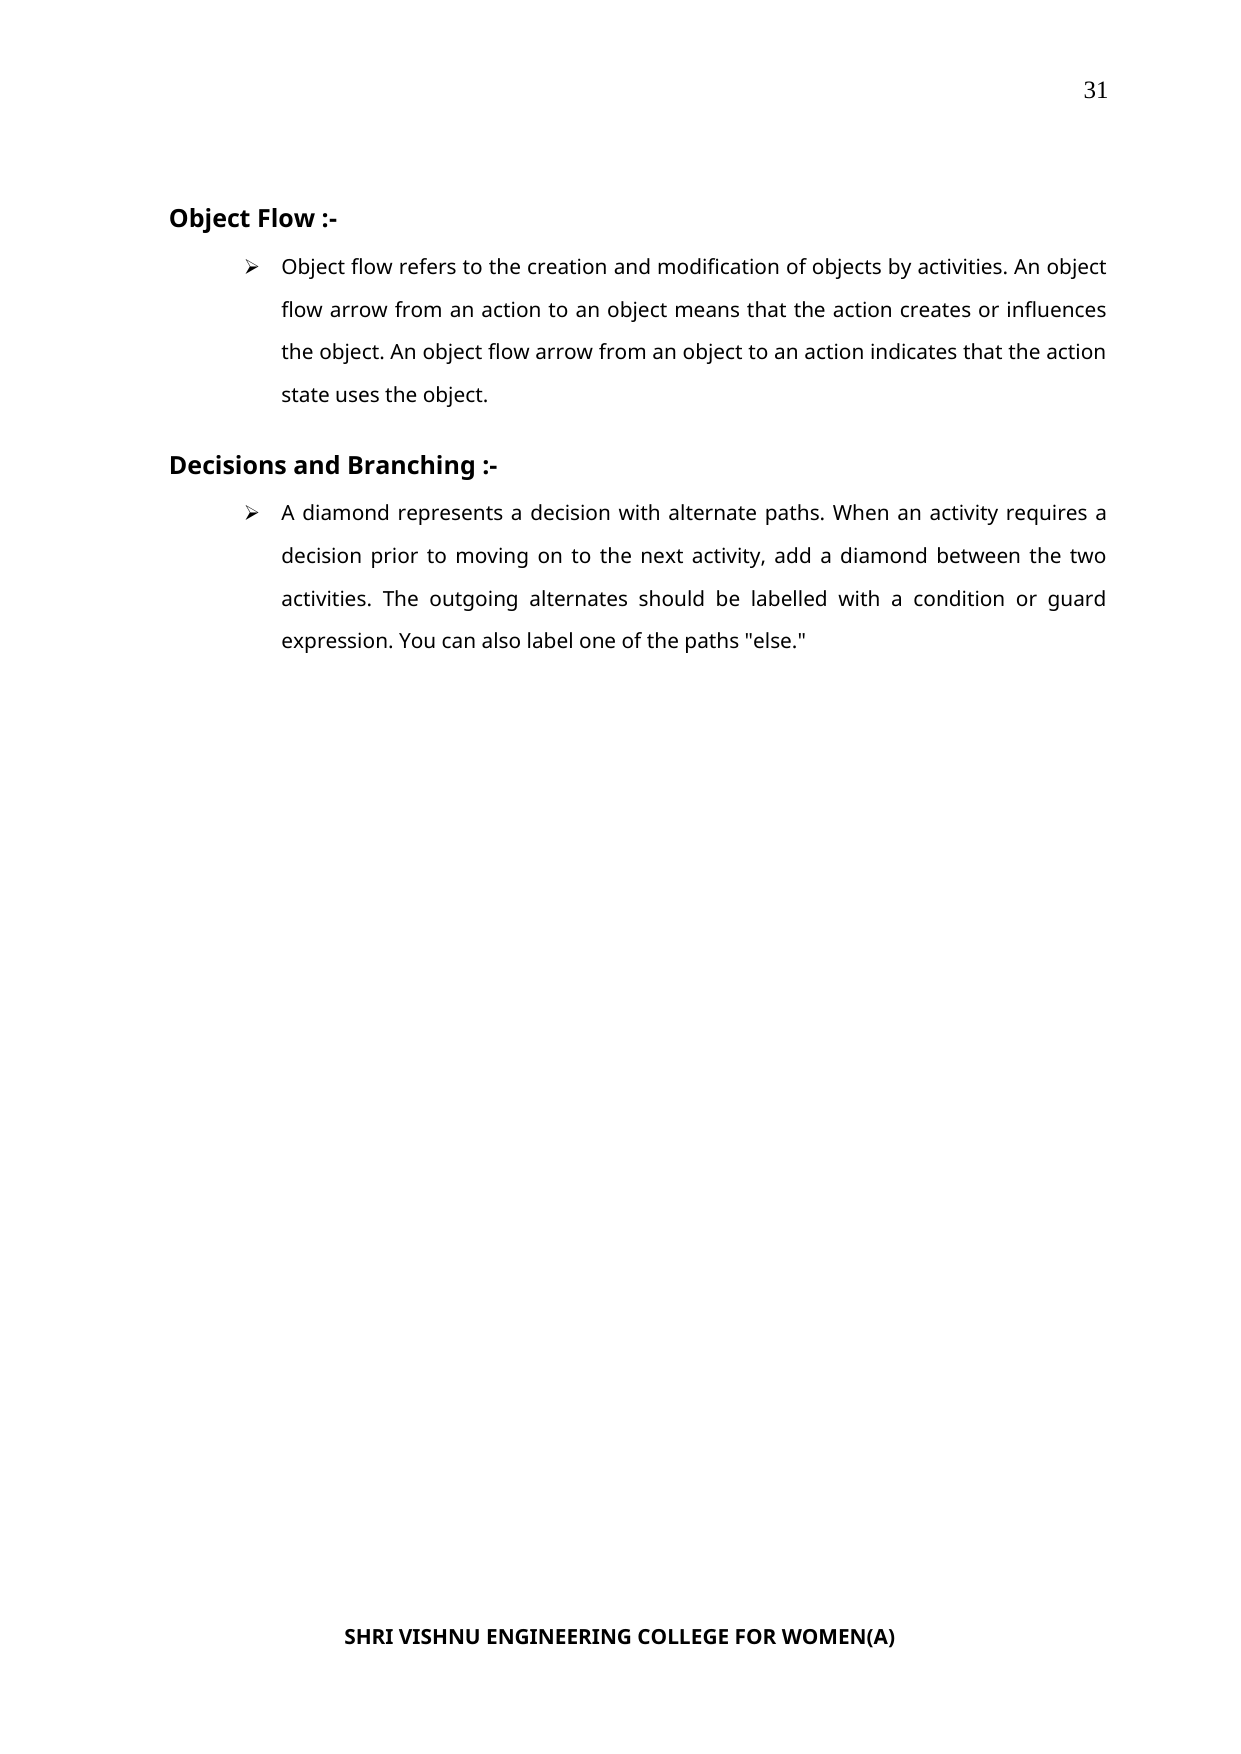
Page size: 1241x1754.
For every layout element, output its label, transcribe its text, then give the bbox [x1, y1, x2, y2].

text Decisions and Branching :- [169, 447, 1108, 482]
text Object Flow :- [169, 201, 1108, 235]
list Object flow refers to the creation and modification of objects by activities. An object flow arrow from an action to an object means that the action creates or influences the object. An object flow arrow from an object to an action indicates that the action state uses the object. [244, 252, 1108, 408]
list A diamond represents a decision with alternate paths. When an activity requires a decision prior to moving on to the next activity, add a diamond between the two activities. The outgoing alternates should be labelled with a condition or guard expression. You can also label one of the paths "else." [244, 498, 1108, 655]
